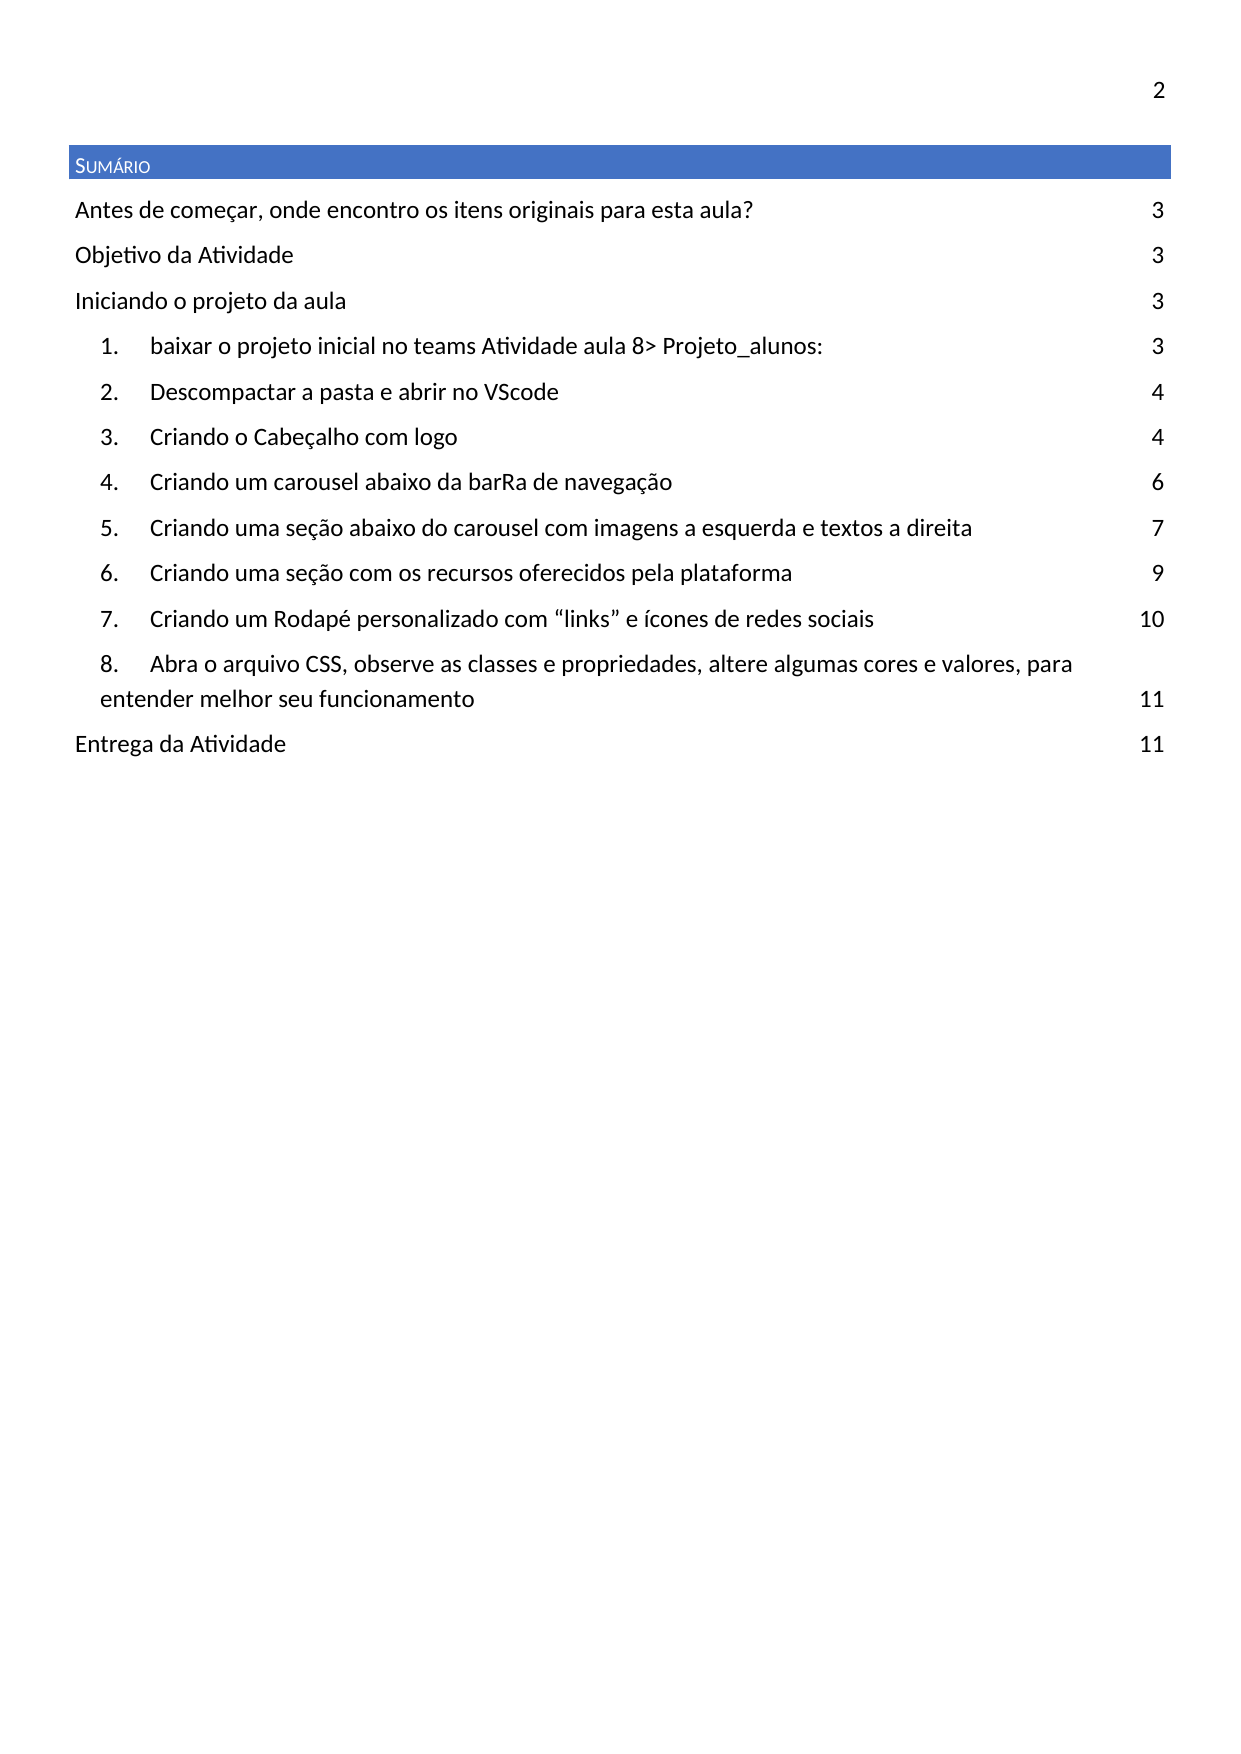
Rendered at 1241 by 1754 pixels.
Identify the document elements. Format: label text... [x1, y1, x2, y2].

text Sumário [75, 151, 1165, 179]
